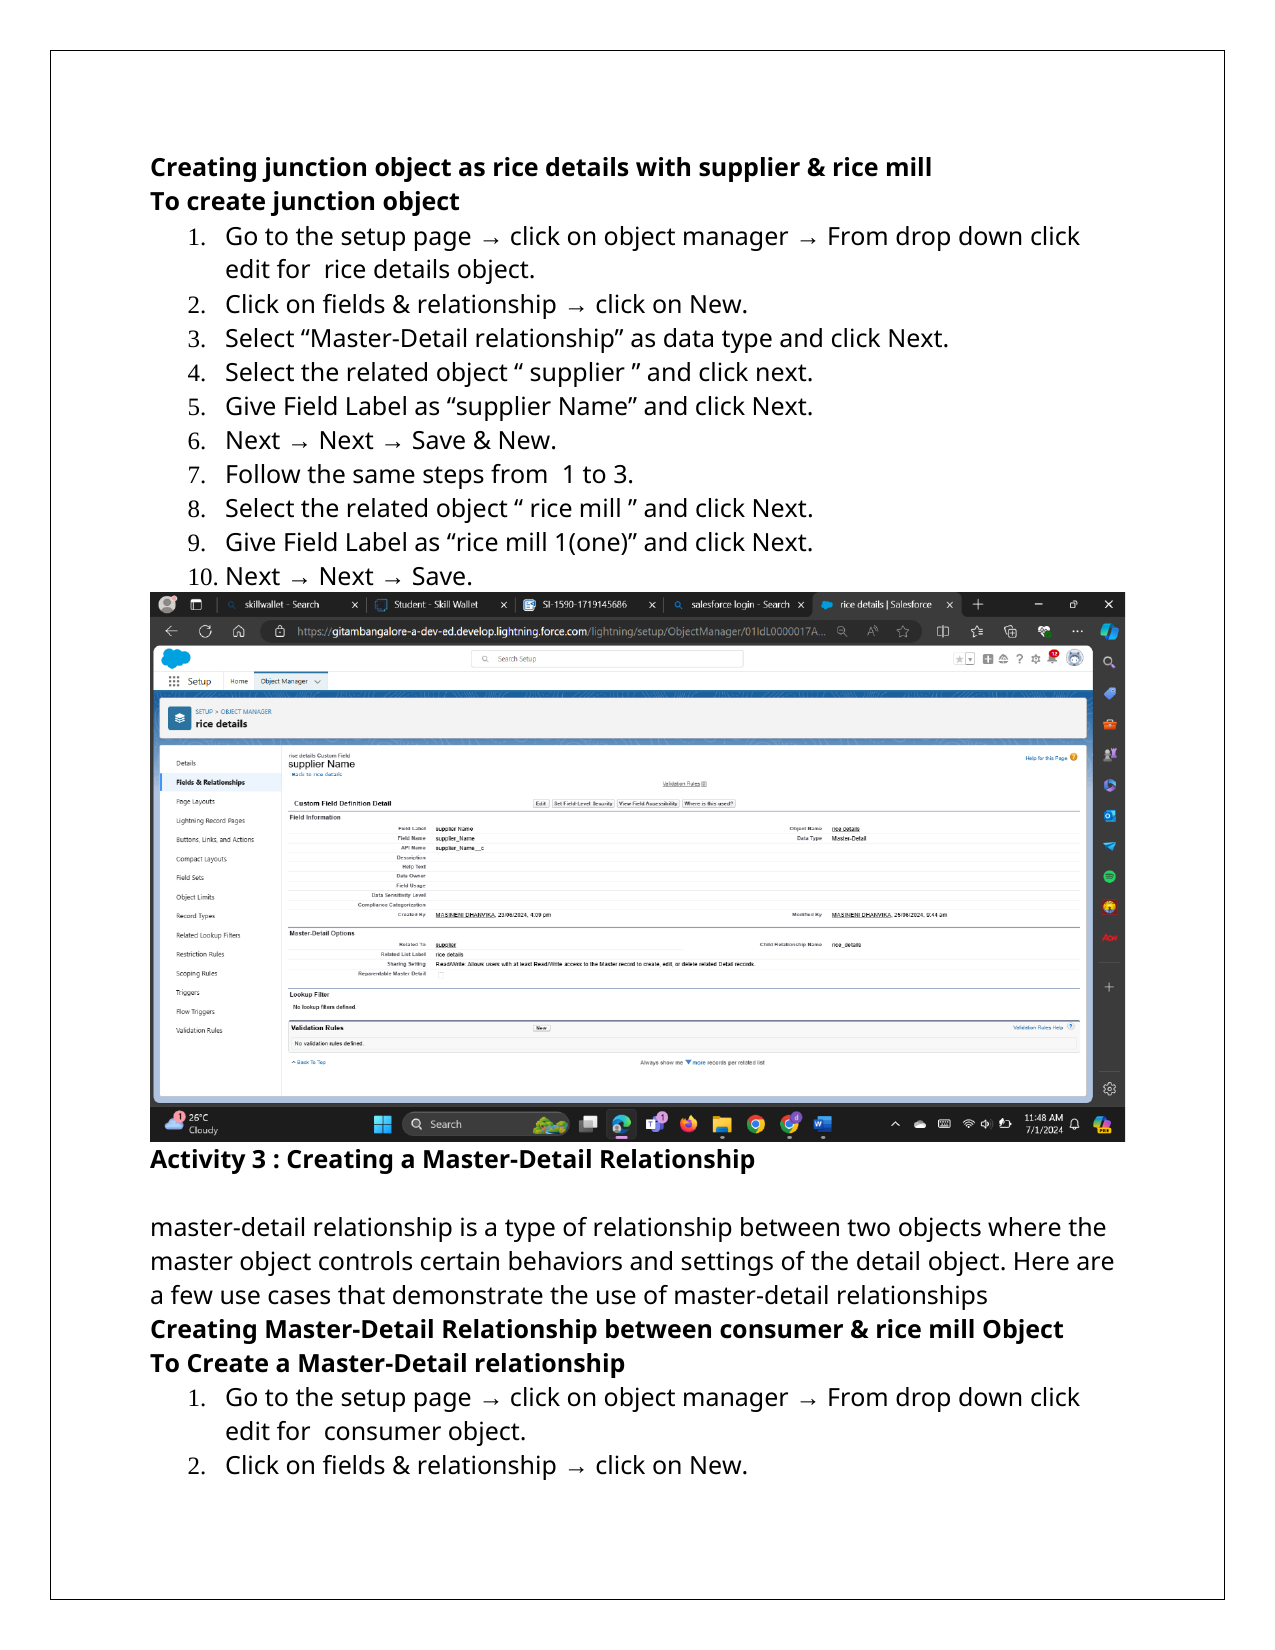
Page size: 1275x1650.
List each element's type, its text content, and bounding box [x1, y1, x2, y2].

list Go to the setup page → click on object manager → From drop down click edit for consumer object. [187, 1380, 1125, 1448]
text To create junction object [150, 184, 1125, 218]
list Select the related object “ supplier ” and click next. [187, 354, 1125, 388]
list Click on fields & relationship → click on New. [187, 1448, 1125, 1482]
list Next → Next → Save & New. [187, 422, 1125, 457]
list Give Field Label as “rice mill 1(one)” and click Next. [187, 525, 1125, 559]
text Creating Master-Detail Relationship between consumer & rice mill Object [150, 1312, 1125, 1346]
text To Create a Master-Detail relationship [150, 1346, 1125, 1380]
list Go to the setup page → click on object manager → From drop down click edit for rice details object. [187, 218, 1125, 286]
list Click on fields & relationship → click on New. [187, 286, 1125, 320]
list Next → Next → Save. [187, 559, 1125, 592]
text Activity 3 : Creating a Master-Detail Relationship [150, 1142, 1125, 1176]
list Follow the same steps from 1 to 3. [187, 457, 1125, 491]
picture [150, 592, 1125, 1142]
list Select the related object “ rice mill ” and click Next. [187, 491, 1125, 525]
list Give Field Label as “supplier Name” and click Next. [187, 388, 1125, 422]
text master-detail relationship is a type of relationship between two objects where the master object controls certain behaviors and settings of the detail object. Here are a few use cases that demonstrate the use of master-detail relationships [150, 1209, 1125, 1312]
list Select “Master-Detail relationship” as data type and click Next. [187, 320, 1125, 354]
text Creating junction object as rice details with supplier & rice mill [150, 150, 1125, 184]
